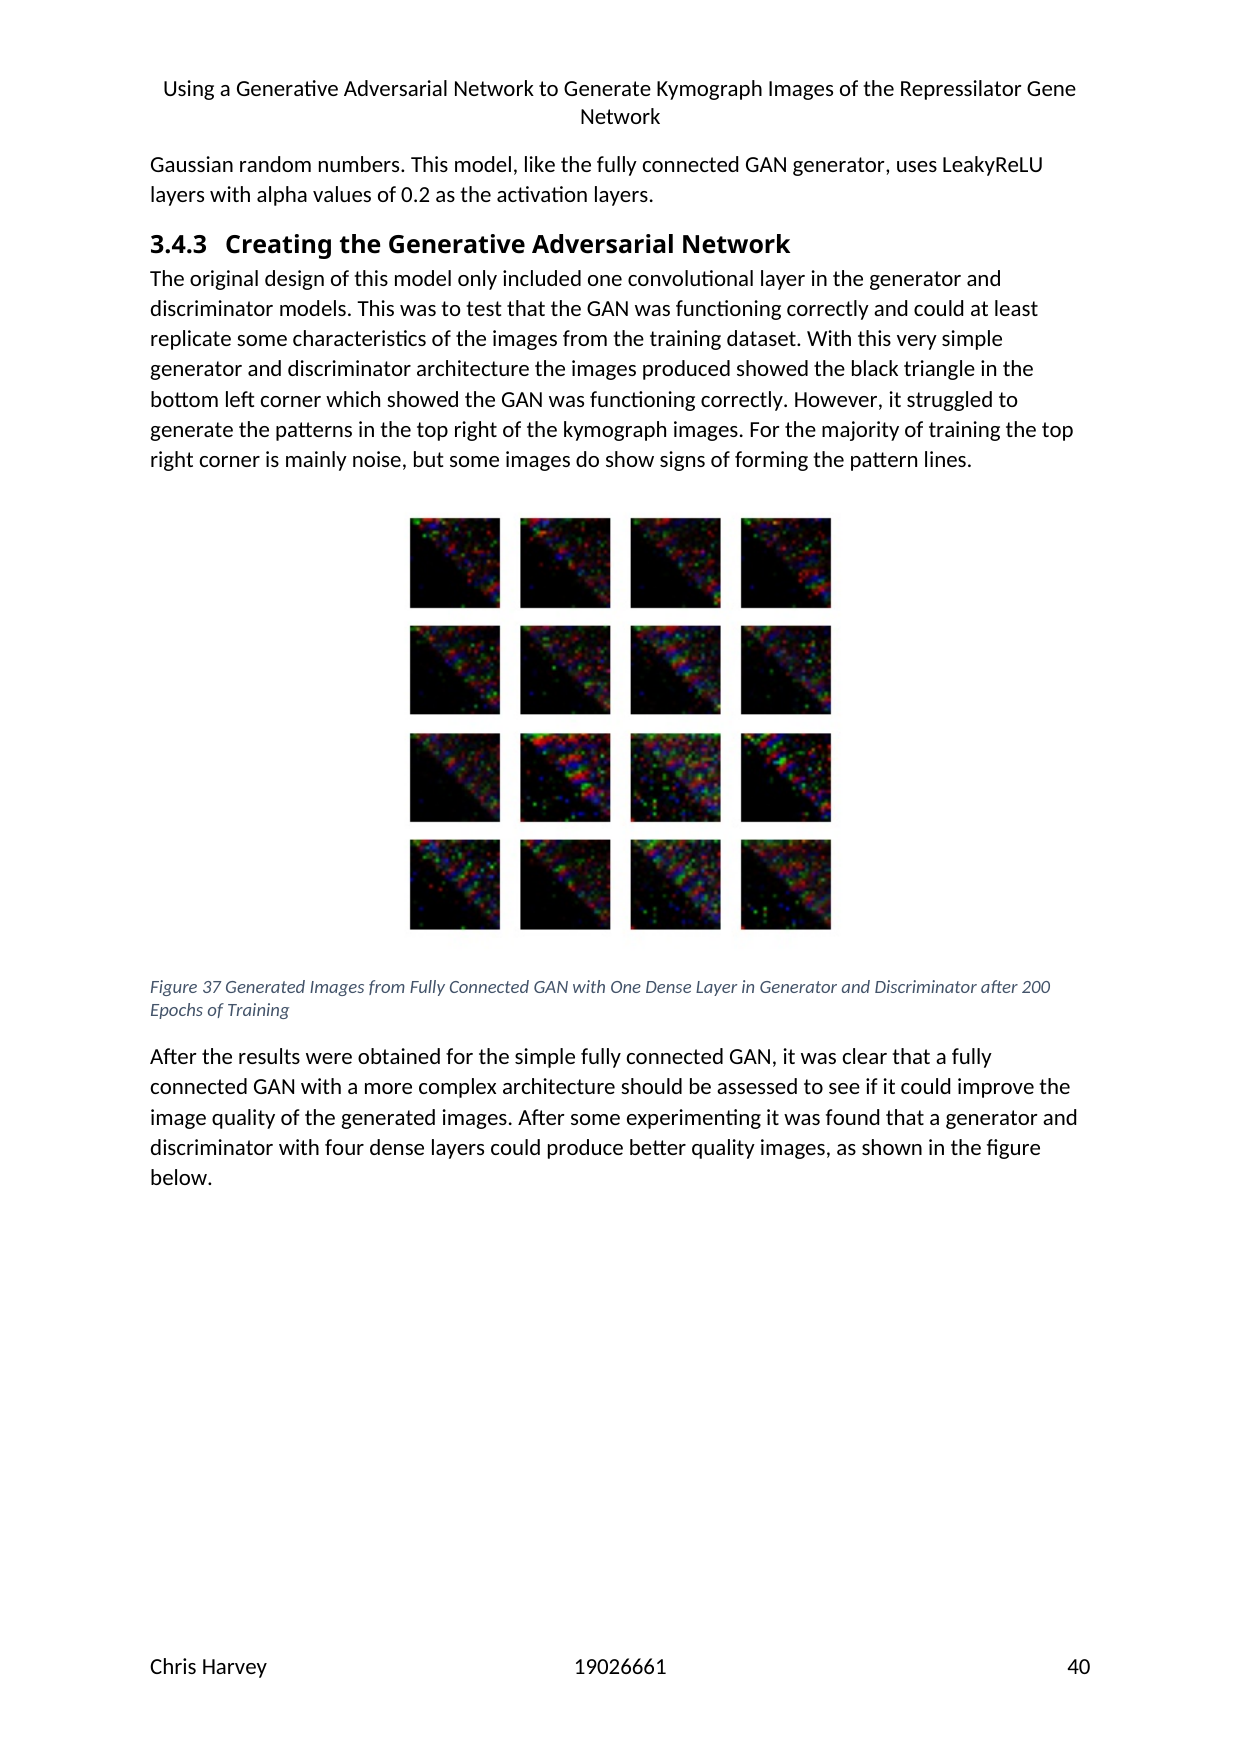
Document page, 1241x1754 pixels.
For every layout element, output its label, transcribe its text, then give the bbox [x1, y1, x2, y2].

subtitle Creating the Generative Adversarial Network [150, 227, 1090, 261]
text The original design of this model only included one convolutional layer in the generator and discriminator models. This was to test that the GAN was functioning correctly and could at least replicate some characteristics of the images from the training dataset. With this very simple generator and discriminator architecture the images produced showed the black triangle in the bottom left corner which showed the GAN was functioning correctly. However, it struggled to generate the patterns in the top right of the kymograph images. For the majority of training the top right corner is mainly noise, but some images do show signs of forming the pattern lines. [150, 264, 1090, 473]
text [150, 150, 1090, 208]
text Figure 37 Generated Images from Fully Connected GAN with One Dense Layer in Generator and Discriminator after 200 Epochs of Training [150, 976, 1090, 1021]
picture [383, 492, 857, 957]
text After the results were obtained for the simple fully connected GAN, it was clear that a fully connected GAN with a more complex architecture should be assessed to see if it could improve the image quality of the generated images. After some experimenting it was found that a generator and discriminator with four dense layers could produce better quality images, as shown in the figure below. [150, 1042, 1090, 1191]
